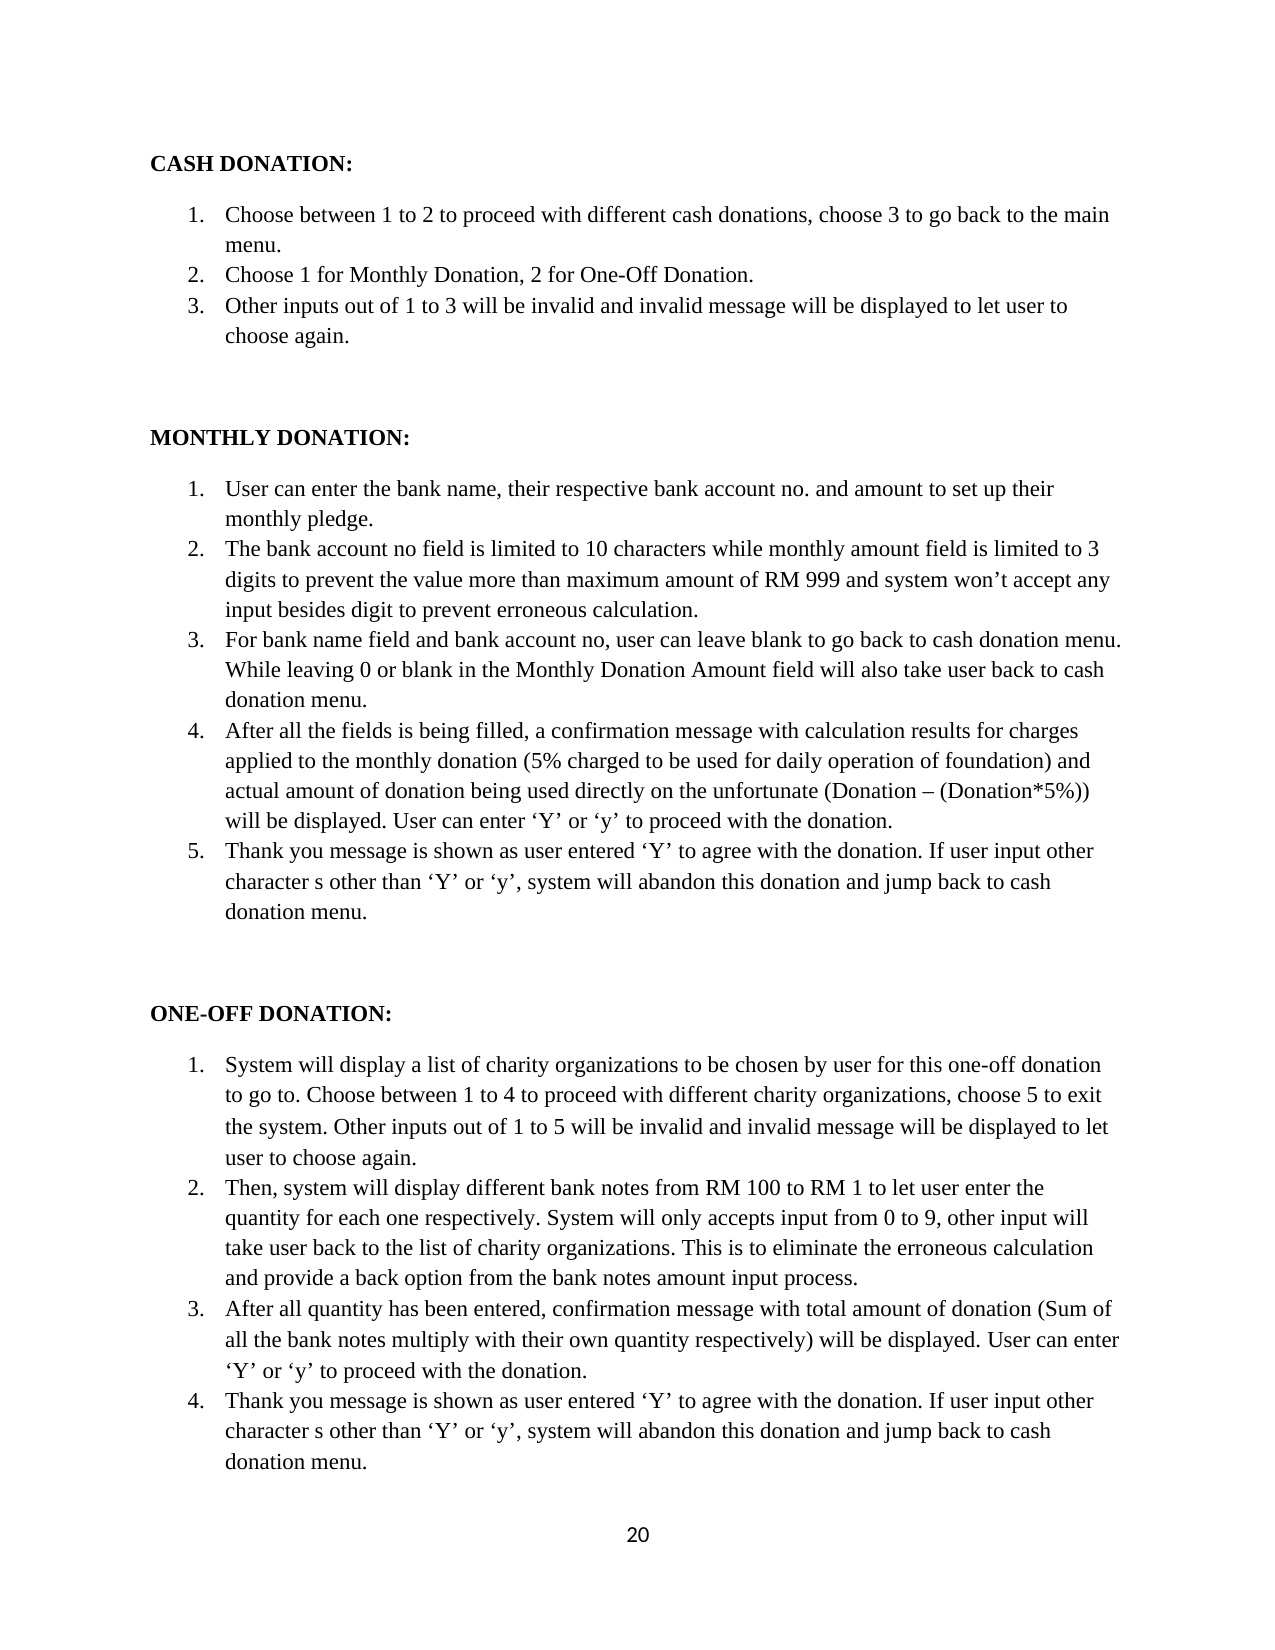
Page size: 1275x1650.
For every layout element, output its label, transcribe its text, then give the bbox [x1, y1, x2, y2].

list Choose 1 for Monthly Donation, 2 for One-Off Donation. [187, 261, 1125, 288]
list After all quantity has been entered, confirmation message with total amount of donation (Sum of all the bank notes multiply with their own quantity respectively) will be displayed. User can enter ‘Y’ or ‘y’ to proceed with the donation. [187, 1295, 1125, 1383]
text CASH DONATION: [150, 150, 1125, 176]
list The bank account no field is limited to 10 characters while monthly amount field is limited to 3 digits to prevent the value more than maximum amount of RM 999 and system won’t accept any input besides digit to prevent erroneous calculation. [187, 535, 1125, 622]
list After all the fields is being filled, a confirmation message with calculation results for charges applied to the monthly donation (5% charged to be used for daily operation of foundation) and actual amount of donation being used directly on the unfortunate (Donation – (Donation*5%)) will be displayed. User can enter ‘Y’ or ‘y’ to proceed with the donation. [187, 717, 1125, 834]
list System will display a list of charity organizations to be chosen by user for this one-off donation to go to. Choose between 1 to 4 to proceed with different charity organizations, choose 5 to exit the system. Other inputs out of 1 to 5 will be invalid and invalid message will be displayed to let user to choose again. [187, 1051, 1125, 1170]
text ONE-OFF DONATION: [150, 1000, 1125, 1026]
list Other inputs out of 1 to 3 will be invalid and invalid message will be displayed to let user to choose again. [187, 292, 1125, 348]
list For bank name field and bank account no, user can leave blank to go back to cash donation menu. While leaving 0 or blank in the Monthly Donation Amount field will also take user back to cash donation menu. [187, 626, 1125, 713]
list Then, system will display different bank notes from RM 100 to RM 1 to let user enter the quantity for each one respectively. System will only accepts input from 0 to 9, other input will take user back to the list of charity organizations. This is to eliminate the erroneous calculation and provide a back option from the bank notes amount input process. [187, 1174, 1125, 1291]
list Choose between 1 to 2 to proceed with different cash donations, choose 3 to go back to the main menu. [187, 201, 1125, 258]
list User can enter the bank name, their respective bank account no. and amount to set up their monthly pledge. [187, 475, 1125, 532]
text MONTHLY DONATION: [150, 424, 1125, 450]
